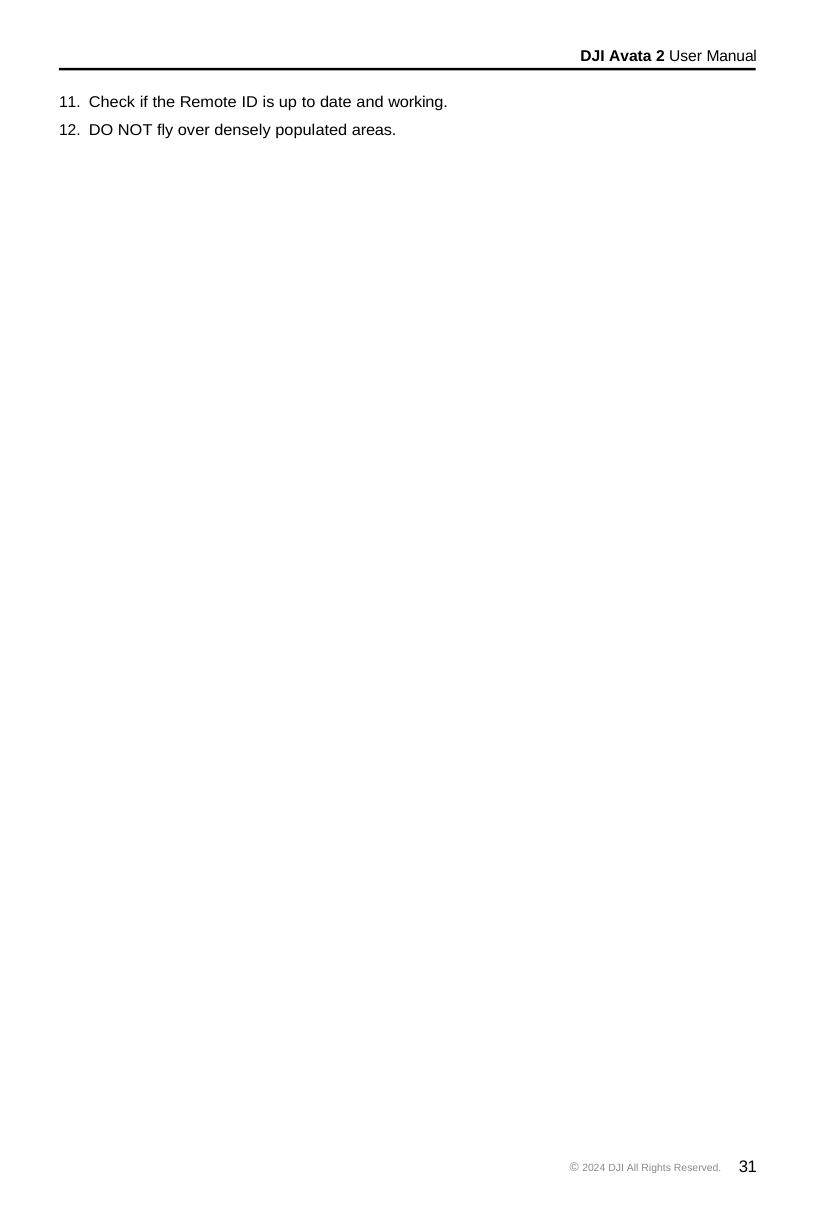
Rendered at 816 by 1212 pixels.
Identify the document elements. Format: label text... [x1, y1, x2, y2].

text DJI Avata 2 User Manual [46, 46, 757, 64]
text © 2024 DJI All Rights Reserved. 31 [46, 1156, 757, 1176]
list DO NOT fly over densely populated areas. [59, 121, 774, 139]
list Check if the Remote ID is up to date and working. [59, 93, 774, 111]
